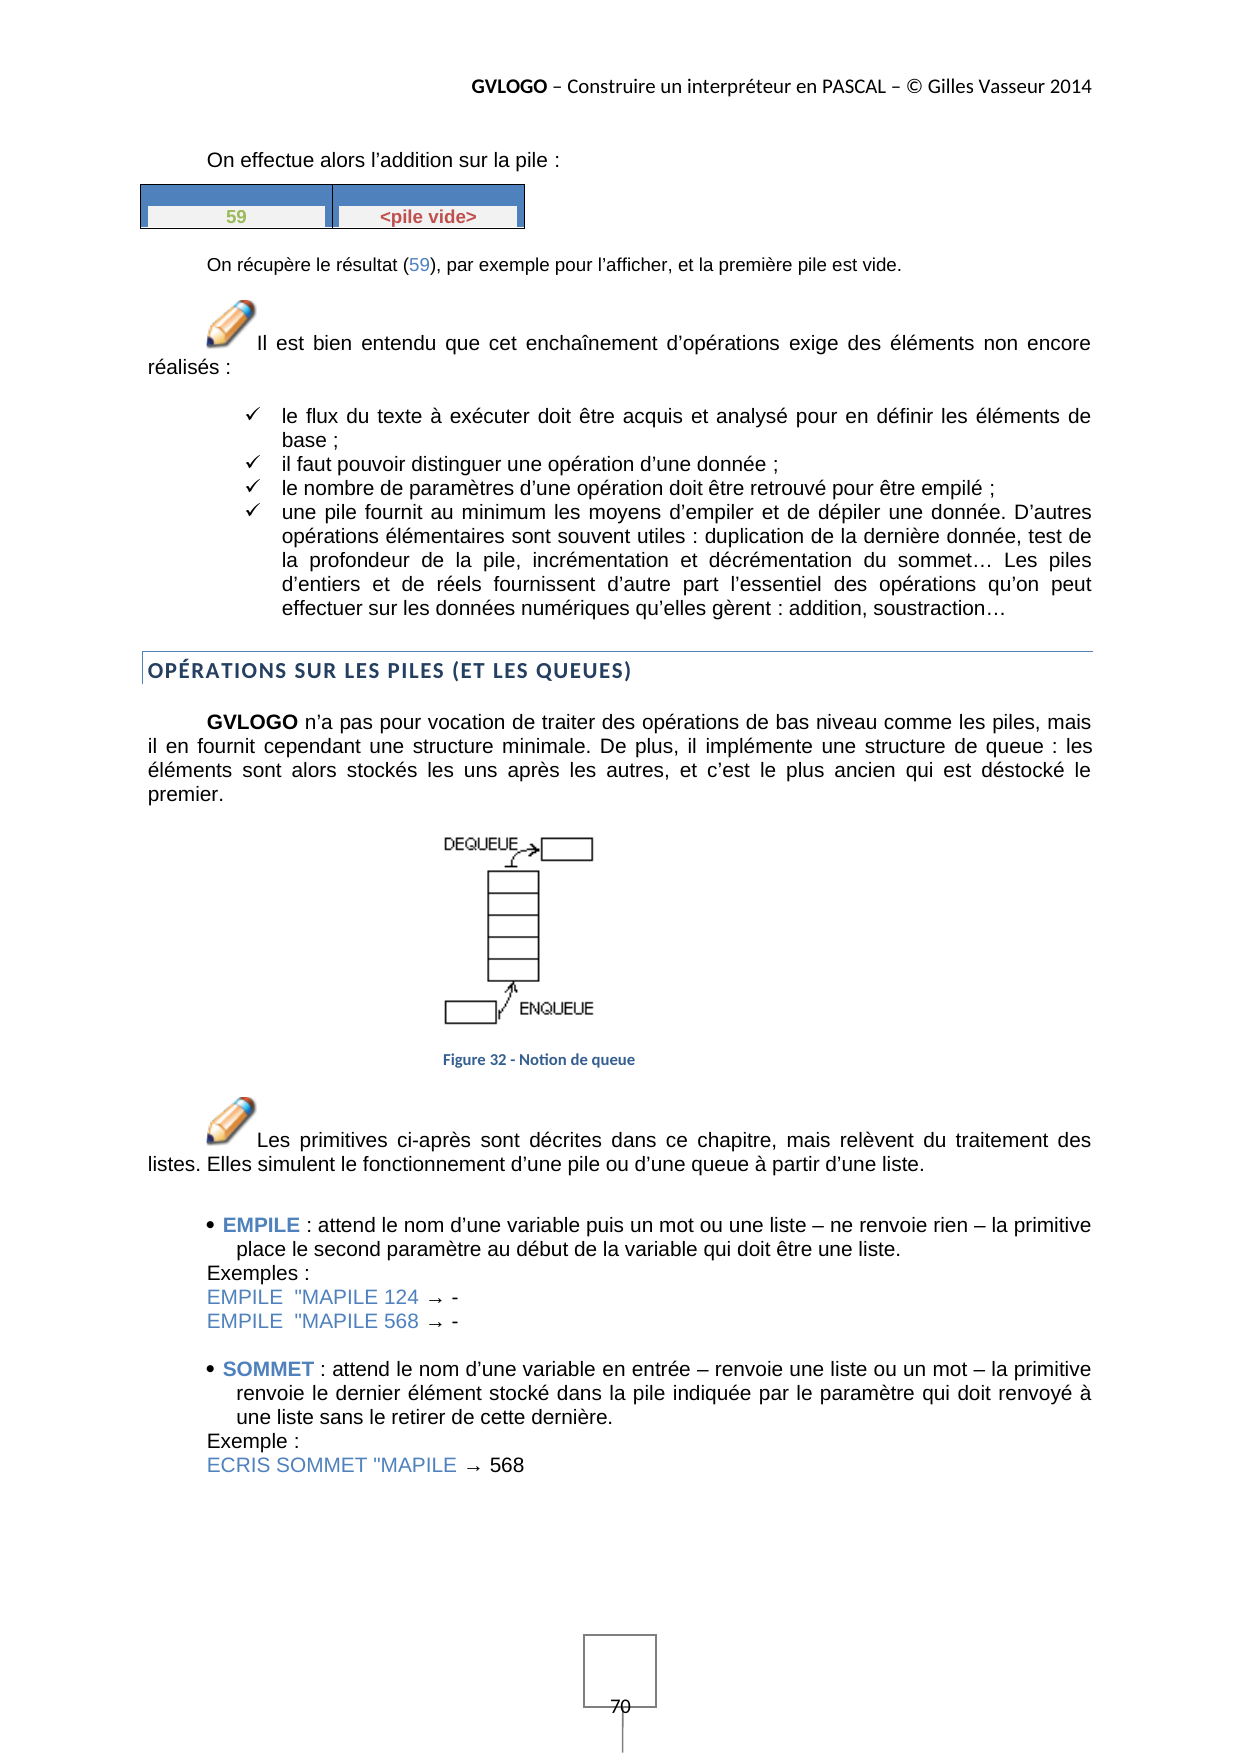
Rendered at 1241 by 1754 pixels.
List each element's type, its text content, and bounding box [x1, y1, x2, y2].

text ECRIS SOMMET "MAPILE → 568 [148, 1452, 1093, 1476]
text On récupère le résultat (59), par exemple pour l’afficher, et la première pile est vide. [148, 253, 1093, 275]
text Exemple : [148, 1428, 1093, 1452]
text Exemples : [148, 1261, 1093, 1285]
text EMPILE "MAPILE 568 → - [148, 1309, 1093, 1333]
picture [442, 830, 598, 1029]
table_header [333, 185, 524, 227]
text On effectue alors l’addition sur la pile : [148, 148, 1093, 172]
list le nombre de paramètres d’une opération doit être retrouvé pour être empilé ; [244, 476, 1093, 499]
list une pile fournit au minimum les moyens d’empiler et de dépiler une donnée. D’autres opérations élémentaires sont souvent utiles : duplication de la dernière donnée, test de la profondeur de la pile, incrémentation et décrémentation du sommet… Les piles d’entiers et de réels fournissent d’autre part l’essentiel des opérations qu’on peut effectuer sur les données numériques qu’elles gèrent : addition, soustraction… [244, 499, 1093, 619]
list le flux du texte à exécuter doit être acquis et analysé pour en définir les éléments de base ; [244, 403, 1093, 451]
text EMPILE "MAPILE 124 → - [148, 1285, 1093, 1309]
text Figure - Notion de queue [148, 1049, 1093, 1070]
text Les primitives ci-après sont décrites dans ce chapitre, mais relèvent du traitement des listes. Elles simulent le fonctionnement d’une pile ou d’une queue à partir d’une liste. [148, 1098, 1093, 1176]
list il faut pouvoir distinguer une opération d’une donnée ; [244, 451, 1093, 476]
subtitle Opérations sur les piles (et les queues) [143, 652, 1093, 684]
list SOMMET : attend le nom d’une variable en entrée – renvoie une liste ou un mot – la primitive renvoie le dernier élément stocké dans la pile indiquée par le paramètre qui doit renvoyé à une liste sans le retirer de cette dernière. [207, 1357, 1093, 1428]
picture [206, 1097, 257, 1148]
text GVLOGO n’a pas pour vocation de traiter des opérations de bas niveau comme les piles, mais il en fournit cependant une structure minimale. De plus, il implémente une structure de queue : les éléments sont alors stockés les uns après les autres, et c’est le plus ancien qui est déstocké le premier. [148, 709, 1093, 805]
text Il est bien entendu que cet enchaînement d’opérations exige des éléments non encore réalisés : [148, 300, 1093, 378]
list EMPILE : attend le nom d’une variable puis un mot ou une liste – ne renvoie rien – la primitive place le second paramètre au début de la variable qui doit être une liste. [207, 1213, 1093, 1261]
picture [206, 300, 257, 351]
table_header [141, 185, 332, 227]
